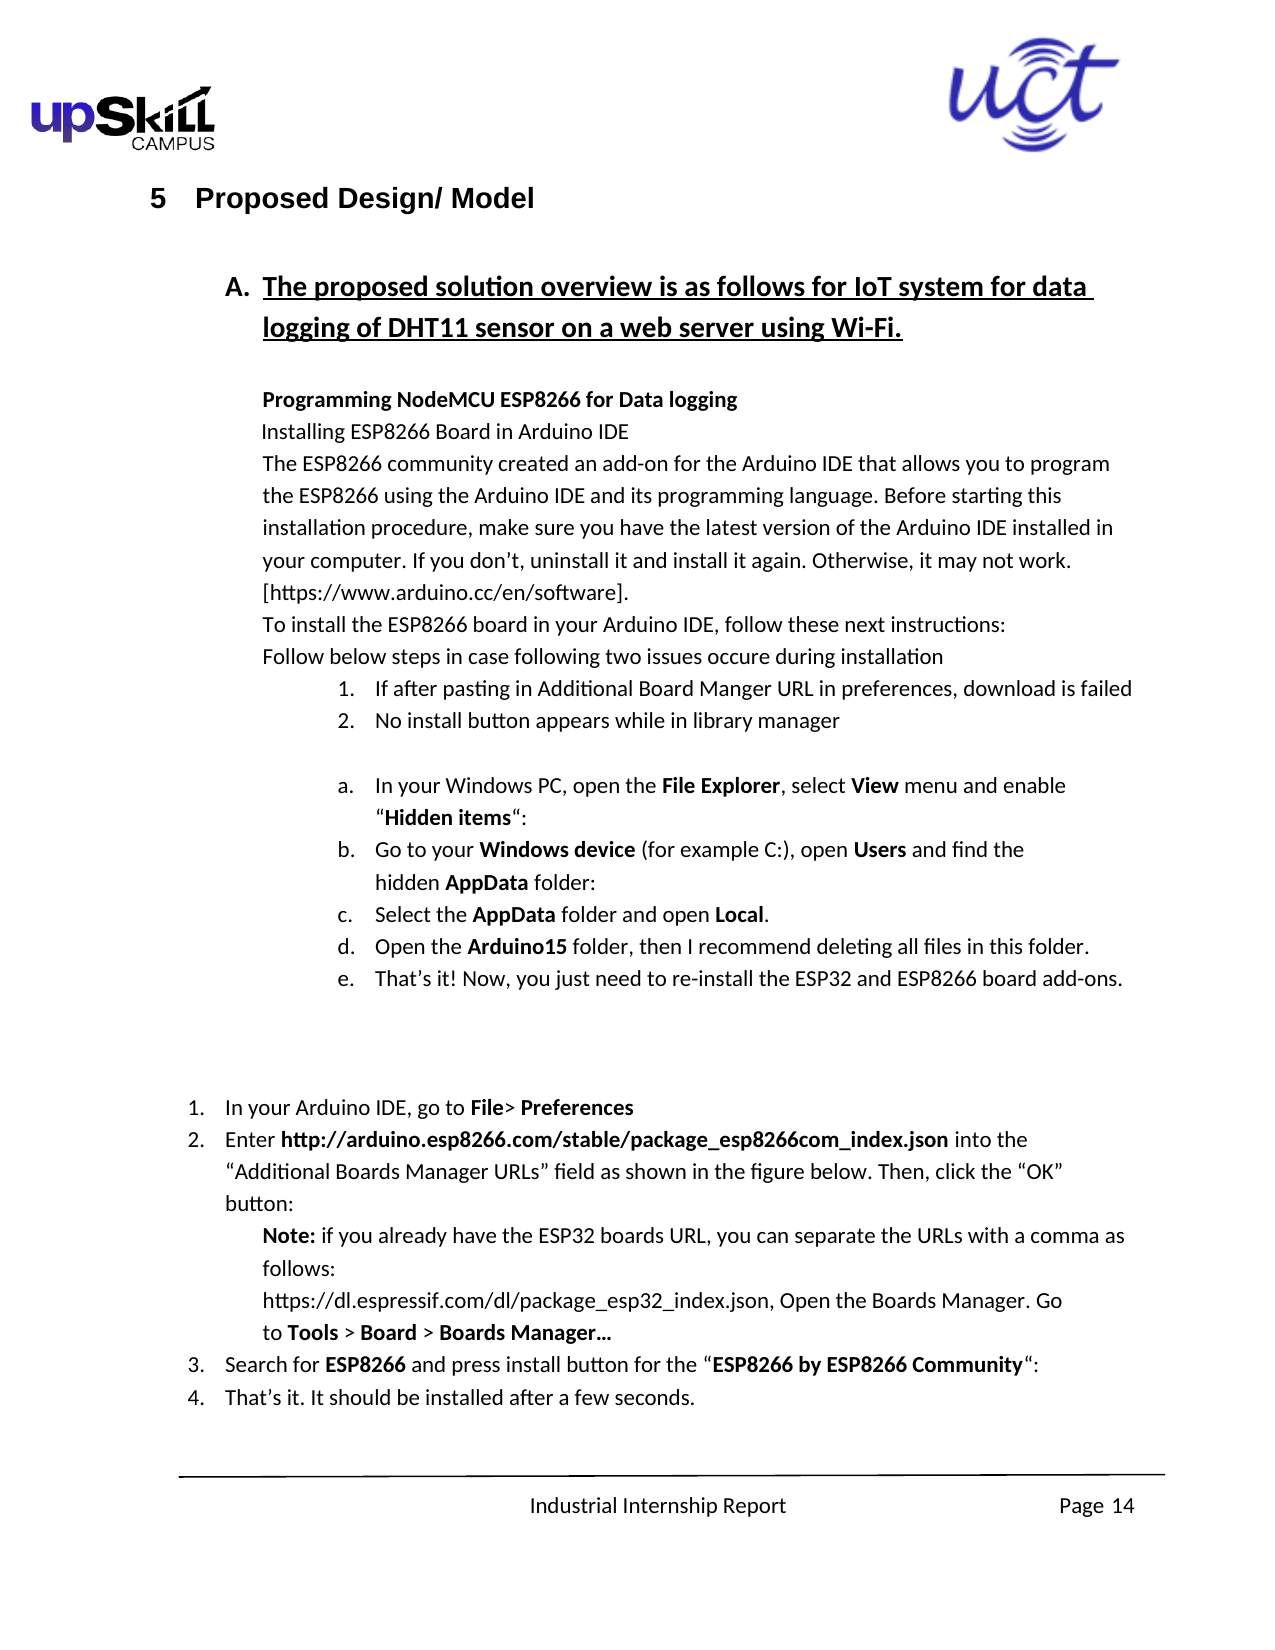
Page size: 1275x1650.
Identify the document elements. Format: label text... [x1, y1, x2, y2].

list If after pasting in Additional Board Manger URL in preferences, download is failed [337, 674, 1134, 702]
list No install button appears while in library manager [337, 707, 1134, 735]
list Enter http://arduino.esp8266.com/stable/package_esp8266com_index.json into the “Additional Boards Manager URLs” field as shown in the figure below. Then, click the “OK” button: [187, 1125, 1134, 1217]
list Open the Arduino15 folder, then I recommend deleting all files in this folder. [337, 932, 1134, 960]
list https://dl.espressif.com/dl/package_esp32_index.json, Open the Boards Manager. Go to Tools > Board > Boards Manager… [262, 1286, 1134, 1346]
list Installing ESP8266 Board in Arduino IDE [225, 417, 1134, 445]
picture [946, 28, 1125, 154]
list In your Windows PC, open the File Explorer, select View menu and enable “Hidden items“: [337, 771, 1134, 831]
list The ESP8266 community created an add-on for the Arduino IDE that allows you to program the ESP8266 using the Arduino IDE and its programming language. Before starting this installation procedure, make sure you have the latest version of the Arduino IDE installed in your computer. If you don’t, uninstall it and install it again. Otherwise, it may not work. [https://www.arduino.cc/en/software]. [262, 449, 1134, 606]
list To install the ESP8266 board in your Arduino IDE, follow these next instructions: [262, 610, 1134, 638]
list Select the AppData folder and open Local. [337, 900, 1134, 928]
list Go to your Windows device (for example C:), open Users and find the hidden AppData folder: [337, 835, 1134, 896]
picture [0, 73, 246, 154]
list Search for ESP8266 and press install button for the “ESP8266 by ESP8266 Community“: [187, 1350, 1134, 1378]
list The proposed solution overview is as follows for IoT system for data logging of DHT11 sensor on a web server using Wi-Fi. [225, 268, 1134, 344]
list Programming NodeMCU ESP8266 for Data logging [262, 385, 1134, 413]
list That’s it. It should be installed after a few seconds. [187, 1383, 1134, 1411]
list Note: if you already have the ESP32 boards URL, you can separate the URLs with a comma as follows: [262, 1222, 1134, 1282]
list Follow below steps in case following two issues occure during installation [262, 642, 1134, 670]
subtitle Proposed Design/ Model [150, 181, 1134, 215]
list That’s it! Now, you just need to re-install the ESP32 and ESP8266 board add-ons. [337, 964, 1134, 992]
list In your Arduino IDE, go to File> Preferences [187, 1093, 1134, 1121]
